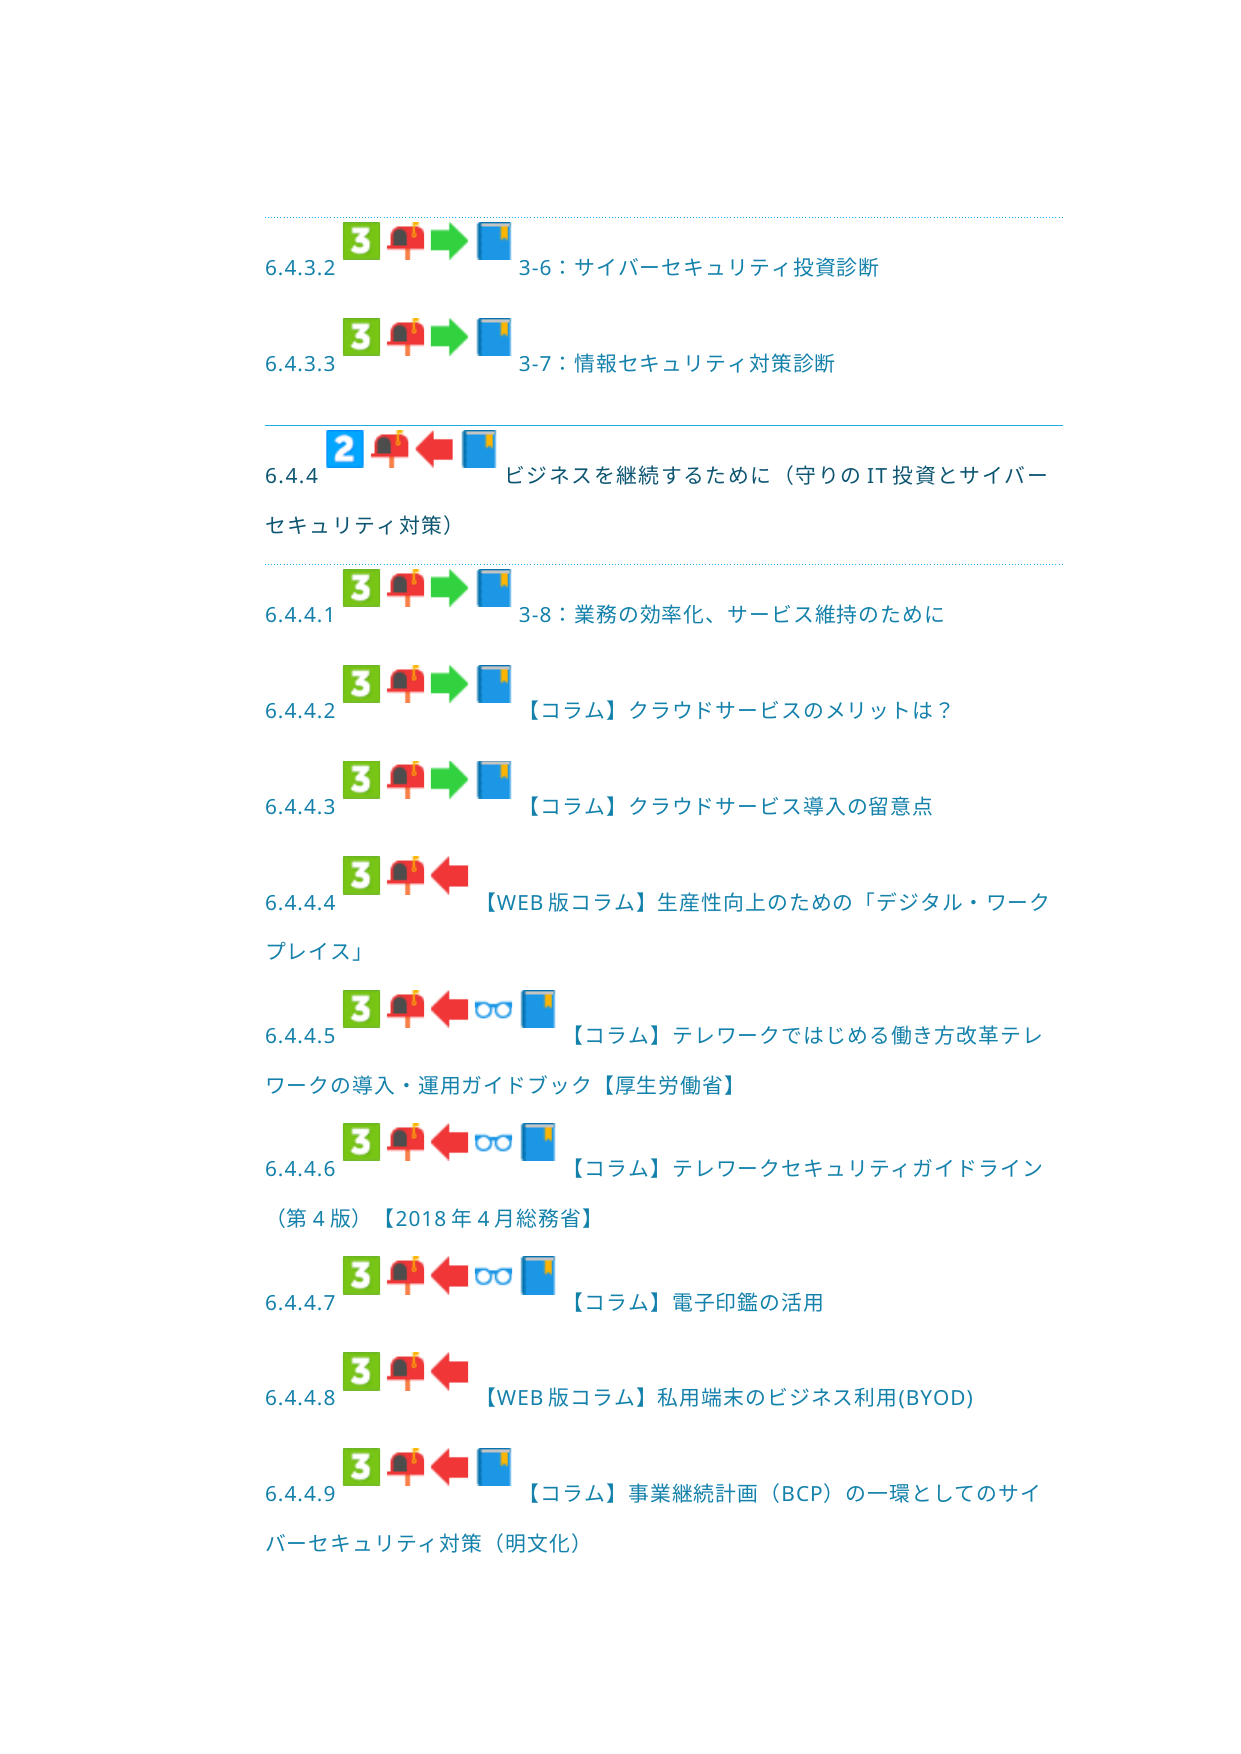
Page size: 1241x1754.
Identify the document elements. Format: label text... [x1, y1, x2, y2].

picture [386, 1448, 425, 1486]
picture [474, 665, 513, 703]
text 【コラム】事業継続計画（BCP）の一環としてのサイバーセキュリティ対策（明文化） [265, 1443, 1063, 1561]
picture [342, 856, 381, 895]
picture [386, 665, 425, 703]
picture [342, 1256, 381, 1295]
text 【コラム】クラウドサービス導入の留意点 [265, 755, 1063, 836]
picture [430, 1448, 469, 1486]
picture [430, 1123, 469, 1161]
picture [342, 665, 381, 703]
picture [342, 569, 381, 607]
picture [326, 430, 364, 468]
picture [474, 318, 513, 356]
picture [386, 1352, 425, 1391]
picture [386, 569, 425, 607]
text 【Web版コラム】生産性向上のための「デジタル・ワークプレイス」 [265, 851, 1063, 969]
picture [370, 430, 409, 468]
picture [386, 1123, 425, 1161]
picture [386, 1256, 425, 1295]
text ビジネスを継続するために（守りのIT投資とサイバーセキュリティ対策） [265, 426, 1063, 543]
picture [342, 1352, 381, 1391]
picture [430, 318, 469, 356]
text 【コラム】テレワークではじめる働き方改革テレワークの導入・運用ガイドブック【厚生労働省】 [265, 984, 1063, 1103]
picture [386, 990, 425, 1028]
picture [342, 222, 381, 260]
picture [415, 430, 453, 468]
text 【コラム】クラウドサービスのメリットは？ [265, 659, 1063, 740]
picture [474, 1448, 513, 1486]
picture [474, 990, 513, 1028]
picture [430, 222, 469, 260]
text 3-8：業務の効率化、サービス維持のために [265, 564, 1063, 644]
picture [430, 1256, 469, 1295]
picture [430, 1352, 469, 1391]
text 3-7：情報セキュリティ対策診断 [265, 313, 1063, 393]
picture [342, 1123, 381, 1161]
text 【コラム】電子印鑑の活用 [265, 1251, 1063, 1332]
picture [430, 761, 469, 799]
picture [474, 222, 513, 260]
picture [386, 761, 425, 799]
picture [474, 1123, 513, 1161]
text 【コラム】テレワークセキュリティガイドライン（第4版）【2018年4月総務省】 [265, 1118, 1063, 1236]
picture [342, 990, 381, 1028]
text 3-6：サイバーセキュリティ投資診断 [265, 217, 1063, 297]
picture [430, 990, 469, 1028]
picture [459, 430, 498, 468]
picture [518, 990, 557, 1028]
picture [386, 222, 425, 260]
picture [430, 665, 469, 703]
picture [474, 1256, 513, 1295]
picture [518, 1123, 557, 1161]
picture [342, 318, 381, 356]
picture [342, 761, 381, 799]
picture [474, 761, 513, 799]
picture [430, 856, 469, 895]
picture [386, 318, 425, 356]
picture [342, 1448, 381, 1486]
text 【Web版コラム】私用端末のビジネス利用(BYOD) [265, 1347, 1063, 1428]
picture [430, 569, 469, 607]
picture [386, 856, 425, 895]
picture [474, 569, 513, 607]
picture [518, 1256, 557, 1295]
